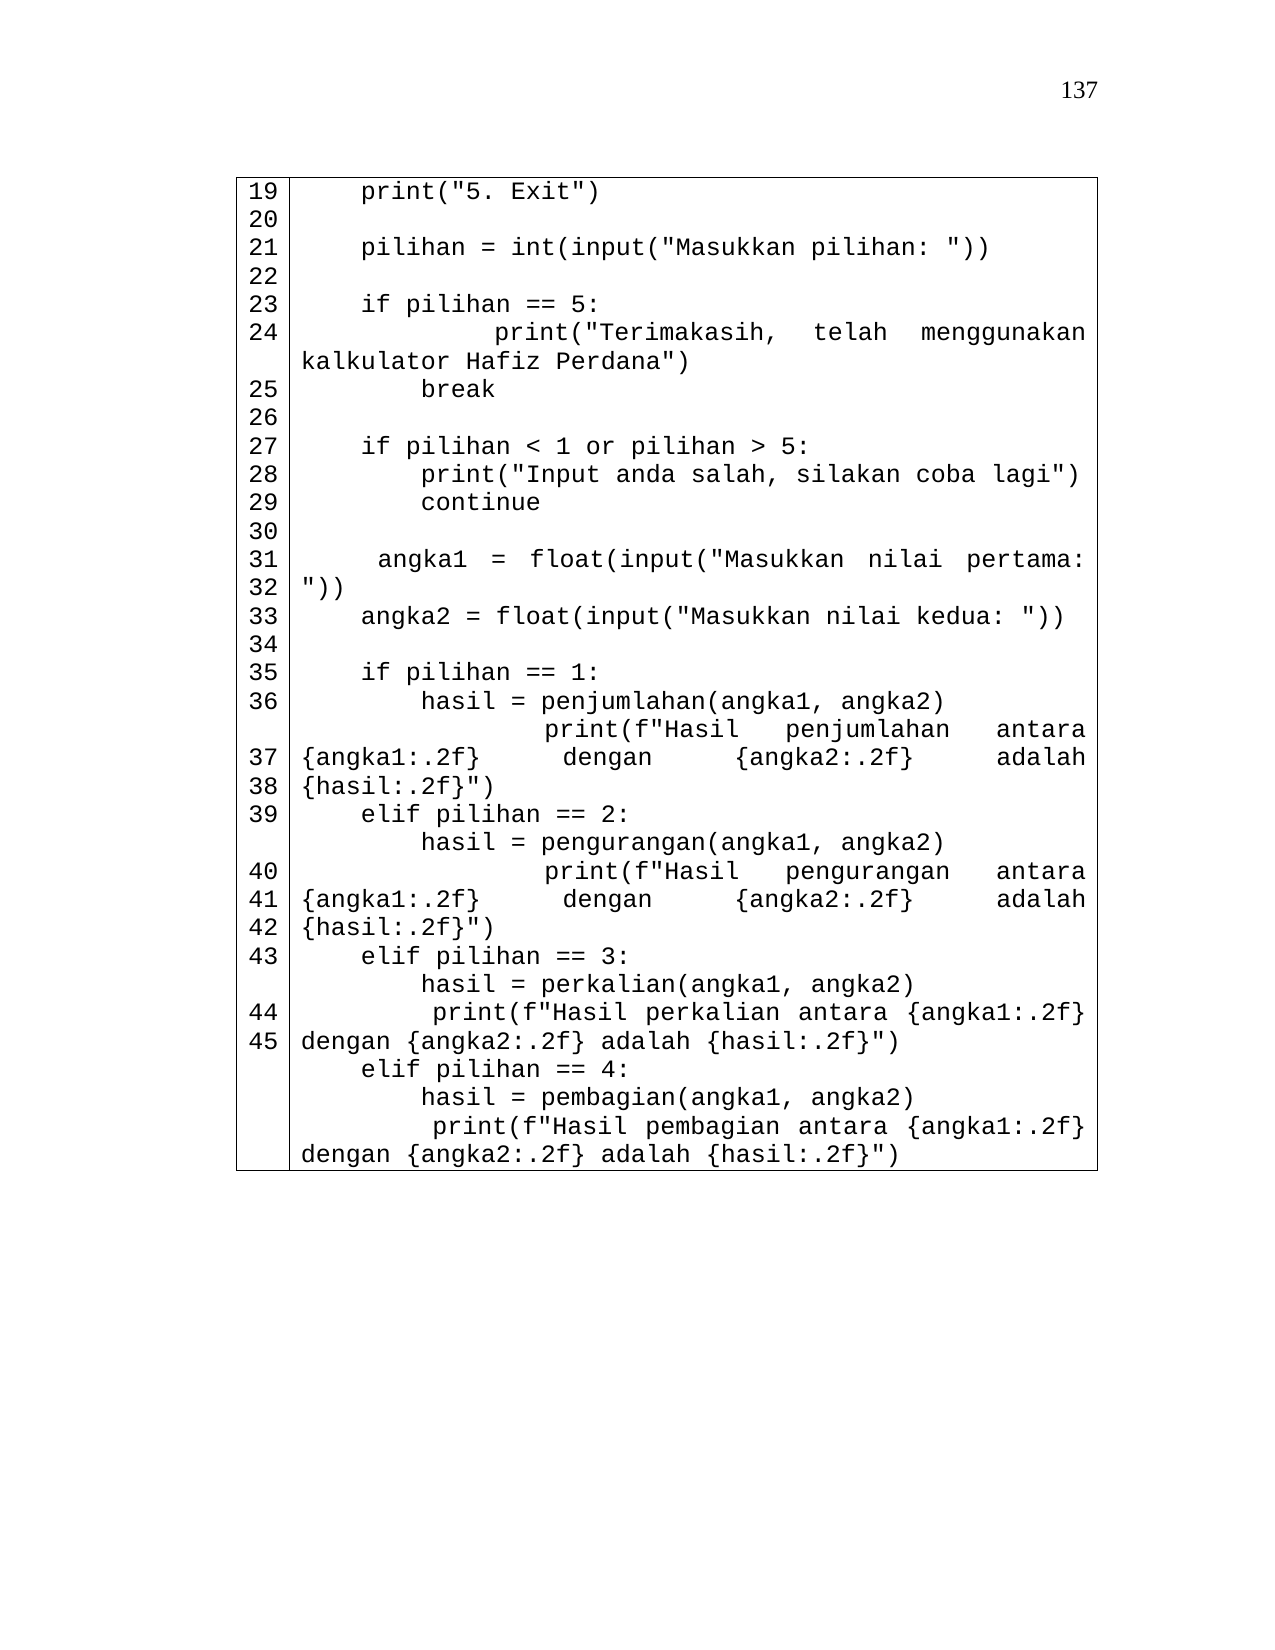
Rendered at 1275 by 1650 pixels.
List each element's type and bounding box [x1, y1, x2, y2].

table_header [290, 178, 1097, 1170]
table_header [237, 178, 289, 1170]
